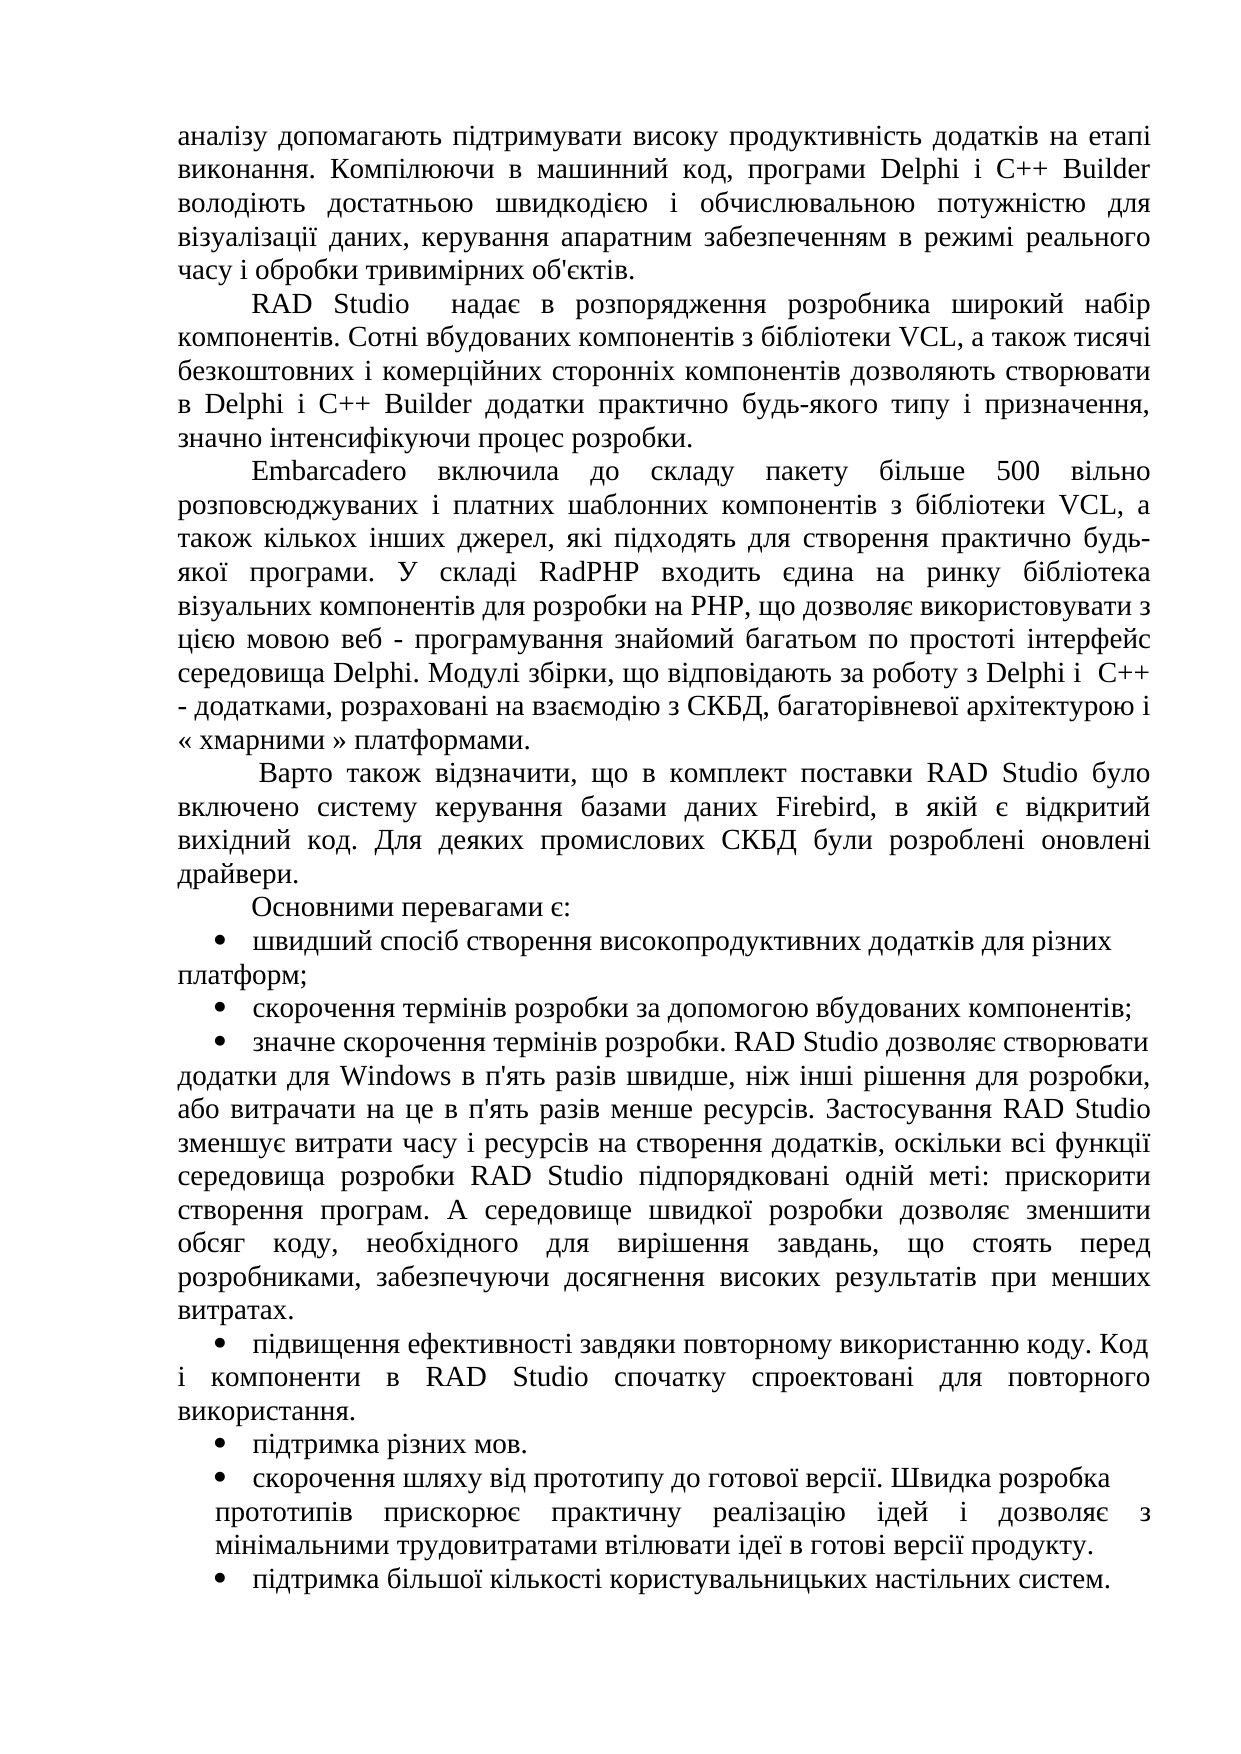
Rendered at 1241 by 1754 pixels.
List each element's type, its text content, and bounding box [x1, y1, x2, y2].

list підтримка більшої кількості користувальницьких настільних систем. [215, 1561, 1152, 1595]
text Варто також відзначити, що в комплект поставки RAD Studio було включено систему керування базами даних Firebird, в якій є відкритий вихідний код. Для деяких промислових СКБД були розроблені оновлені драйвери. [177, 755, 1152, 889]
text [177, 118, 1152, 286]
list скорочення термінів розробки за допомогою вбудованих компонентів; [215, 990, 1152, 1024]
list значне скорочення термінів розробки. RAD Studio дозволяє створювати [215, 1024, 1152, 1058]
text Основними перевагами є: [177, 889, 1152, 923]
text і компоненти в RAD Studio спочатку спроектовані для повторного використання. [177, 1359, 1152, 1427]
list швидший спосіб створення високопродуктивних додатків для різних [215, 923, 1152, 957]
text Embarcadero включила до складу пакету більше 500 вільно розповсюджуваних і платних шаблонних компонентів з бібліотеки VCL, а також кількох інших джерел, які підходять для створення практично будь-якої програми. У складі RadPHP входить єдина на ринку бібліотека візуальних компонентів для розробки на PHP, що дозволяє використовувати з цією мовою веб - програмування знайомий багатьом по простоті інтерфейс середовища Delphi. Модулі збірки, що відповідають за роботу з Delphi і C++ - додатками, розраховані на взаємодію з СКБД, багаторівневої архітектурою і « хмарними » платформами. [177, 453, 1152, 755]
text платформ; [177, 957, 1152, 990]
text додатки для Windows в п'ять разів швидше, ніж інші рішення для розробки, або витрачати на це в п'ять разів менше ресурсів. Застосування RAD Studio зменшує витрати часу і ресурсів на створення додатків, оскільки всі функції середовища розробки RAD Studio підпорядковані одній меті: прискорити створення програм. А середовище швидкої розробки дозволяє зменшити обсяг коду, необхідного для вирішення завдань, що стоять перед розробниками, забезпечуючи досягнення високих результатів при менших витратах. [177, 1058, 1152, 1326]
text прототипів прискорює практичну реалізацію ідей і дозволяє з мінімальними трудовитратами втілювати ідеї в готові версії продукту. [215, 1494, 1152, 1561]
list скорочення шляху від прототипу до готової версії. Швидка розробка [215, 1460, 1152, 1494]
text RAD Studio надає в розпорядження розробника широкий набір компонентів. Сотні вбудованих компонентів з бібліотеки VCL, а також тисячі безкоштовних і комерційних сторонніх компонентів дозволяють створювати в Delphi і C++ Builder додатки практично будь-якого типу і призначення, значно інтенсифікуючи процес розробки. [177, 286, 1152, 453]
list підвищення ефективності завдяки повторному використанню коду. Код [215, 1326, 1152, 1359]
list підтримка різних мов. [215, 1427, 1152, 1460]
